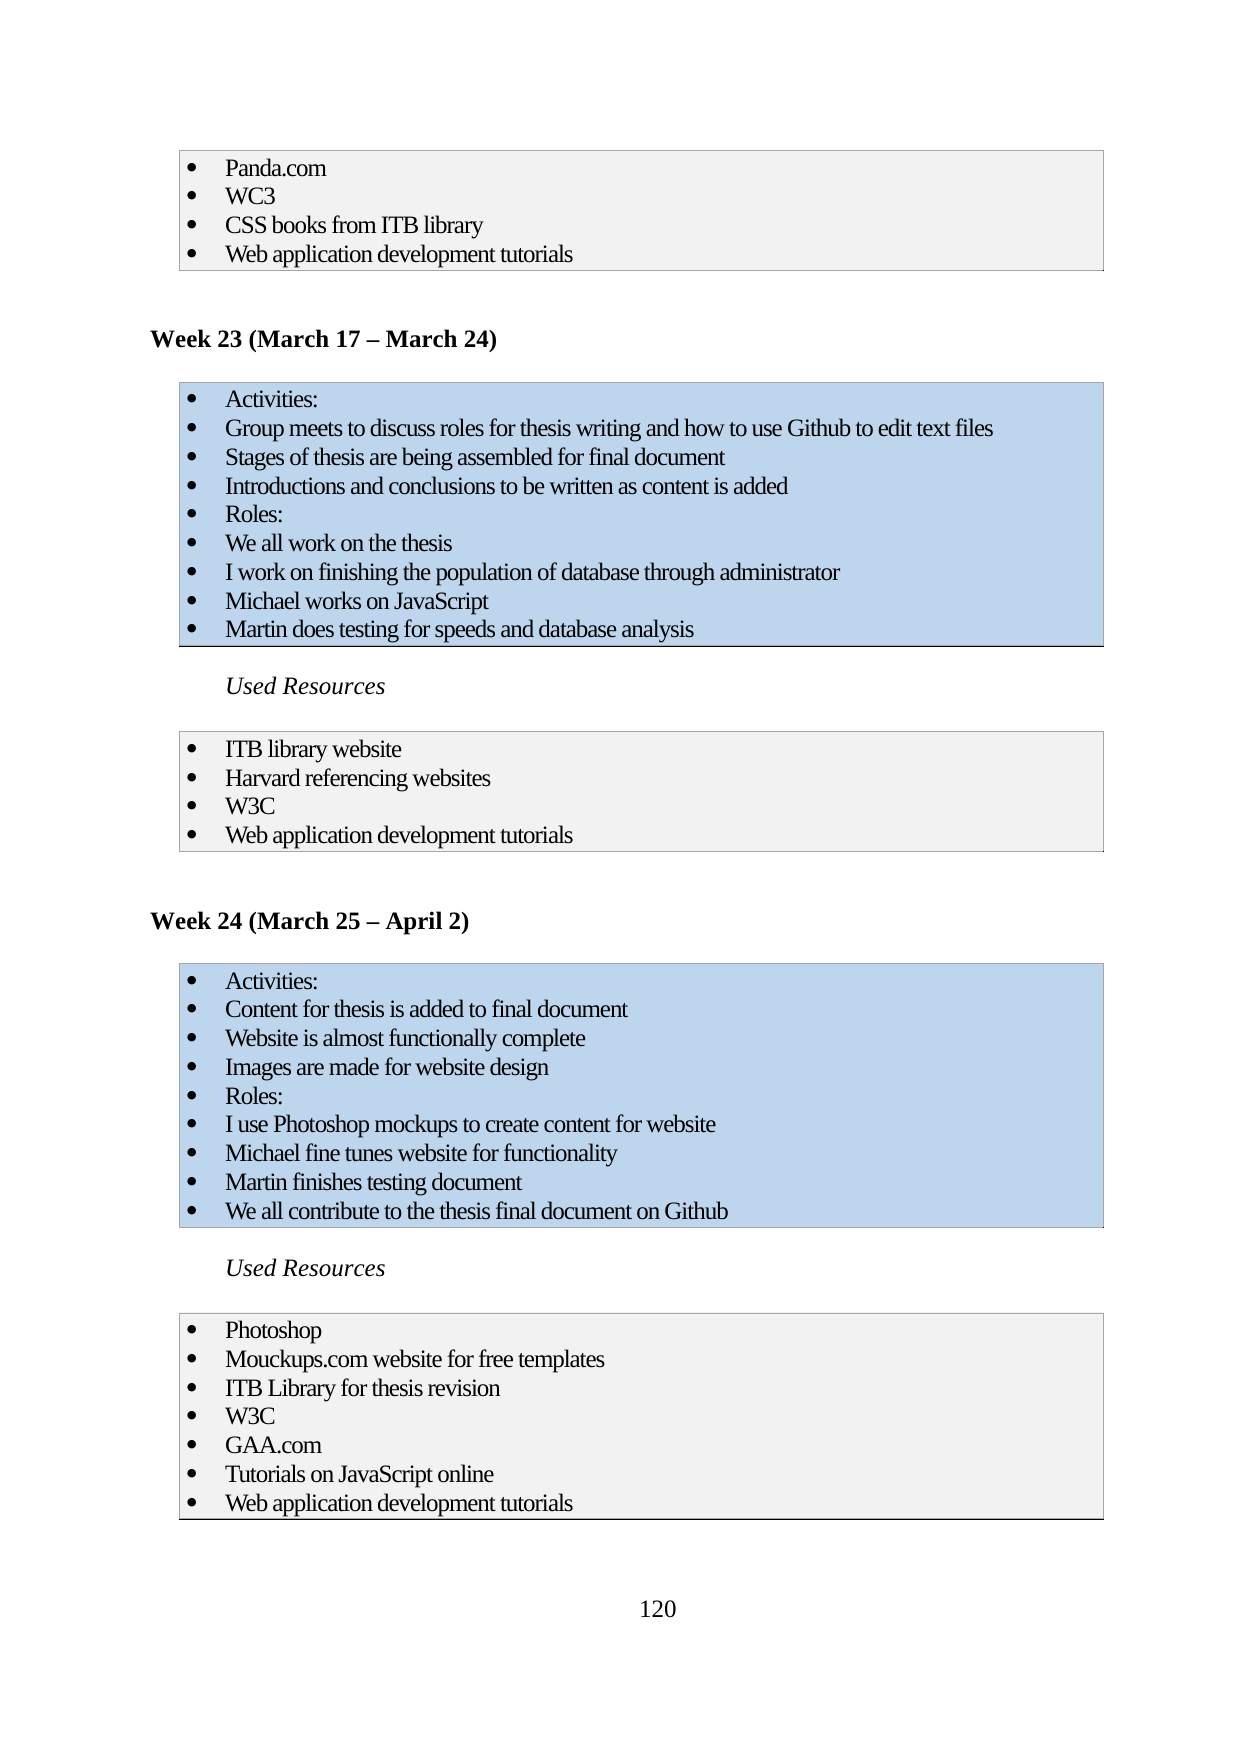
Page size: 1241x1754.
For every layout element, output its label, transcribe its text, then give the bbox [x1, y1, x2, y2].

title Harvard referencing websites [180, 760, 1103, 789]
title WC3 [180, 179, 1103, 207]
title Michael works on JavaScript [180, 583, 1103, 612]
title We all contribute to the thesis final document on Github [180, 1193, 1103, 1227]
title Martin does testing for speeds and database analysis [180, 612, 1103, 645]
title Web application development tutorials [180, 236, 1103, 270]
title ITB Library for thesis revision [180, 1370, 1103, 1399]
title Images are made for website design [180, 1049, 1103, 1078]
title We all work on the thesis [180, 526, 1103, 554]
title Web application development tutorials [180, 817, 1103, 851]
title Website is almost functionally complete [180, 1021, 1103, 1049]
title Group meets to discuss roles for thesis writing and how to use Github to edit text files [180, 411, 1103, 439]
subtitle Week 24 (March 25 – April 2) [150, 906, 1090, 934]
title W3C [180, 1399, 1103, 1427]
title Roles: [180, 1078, 1103, 1107]
text Used Resources [150, 671, 1090, 700]
subtitle Week 23 (March 17 – March 24) [150, 324, 1090, 353]
title Tutorials on JavaScript online [180, 1456, 1103, 1485]
title I work on finishing the population of database through administrator [180, 554, 1103, 583]
title Web application development tutorials [180, 1485, 1103, 1518]
title Roles: [180, 497, 1103, 526]
title Content for thesis is added to final document [180, 992, 1103, 1021]
title I use Photoshop mockups to create content for website [180, 1107, 1103, 1136]
text Used Resources [150, 1253, 1090, 1281]
title Activities: [180, 383, 1103, 411]
title Martin finishes testing document [180, 1164, 1103, 1193]
title Mouckups.com website for free templates [180, 1341, 1103, 1370]
title Michael fine tunes website for functionality [180, 1136, 1103, 1164]
title ITB library website [180, 732, 1103, 760]
title GAA.com [180, 1427, 1103, 1456]
title Photoshop [180, 1314, 1103, 1341]
title Panda.com [180, 151, 1103, 179]
title Stages of thesis are being assembled for final document [180, 439, 1103, 468]
title Introductions and conclusions to be written as content is added [180, 468, 1103, 497]
title CSS books from ITB library [180, 207, 1103, 236]
title Activities: [180, 964, 1103, 992]
title W3C [180, 789, 1103, 817]
